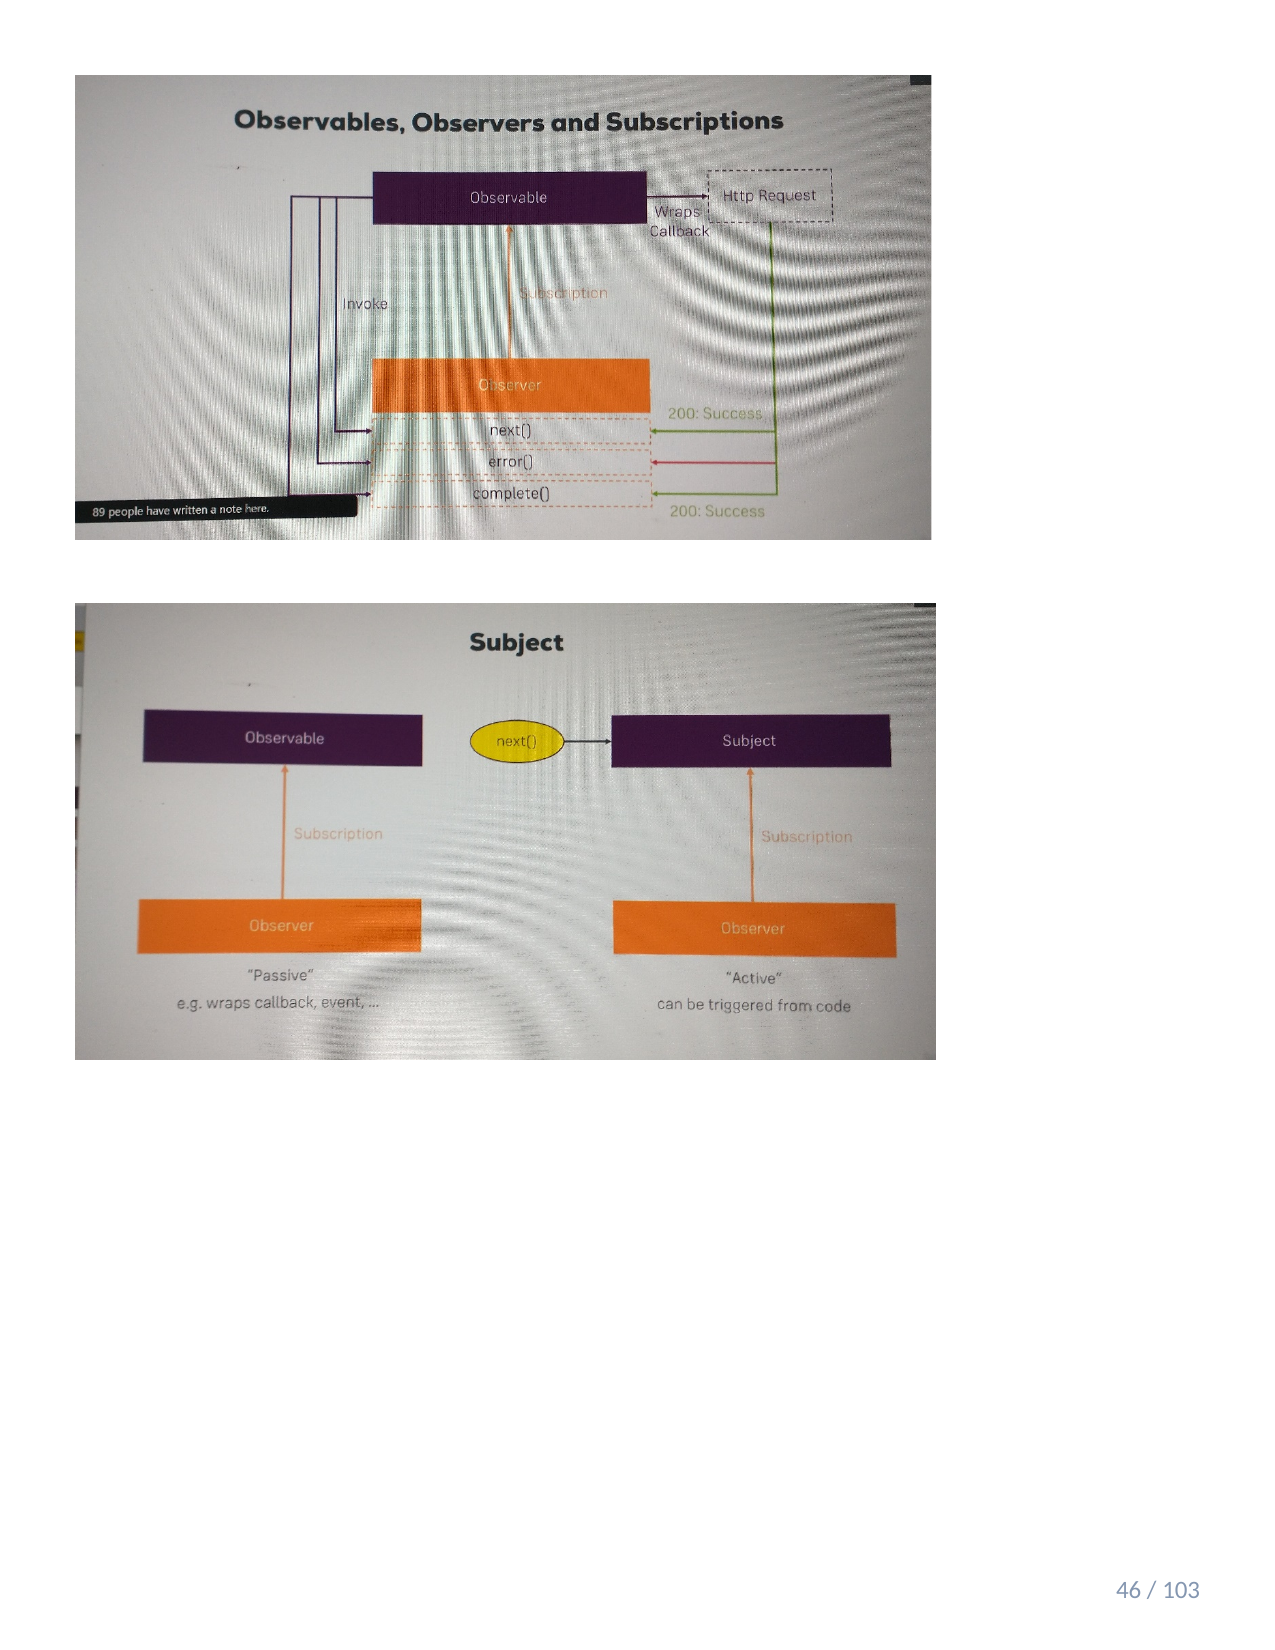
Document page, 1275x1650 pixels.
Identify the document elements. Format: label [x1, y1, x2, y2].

picture [75, 75, 932, 540]
picture [75, 603, 936, 1060]
